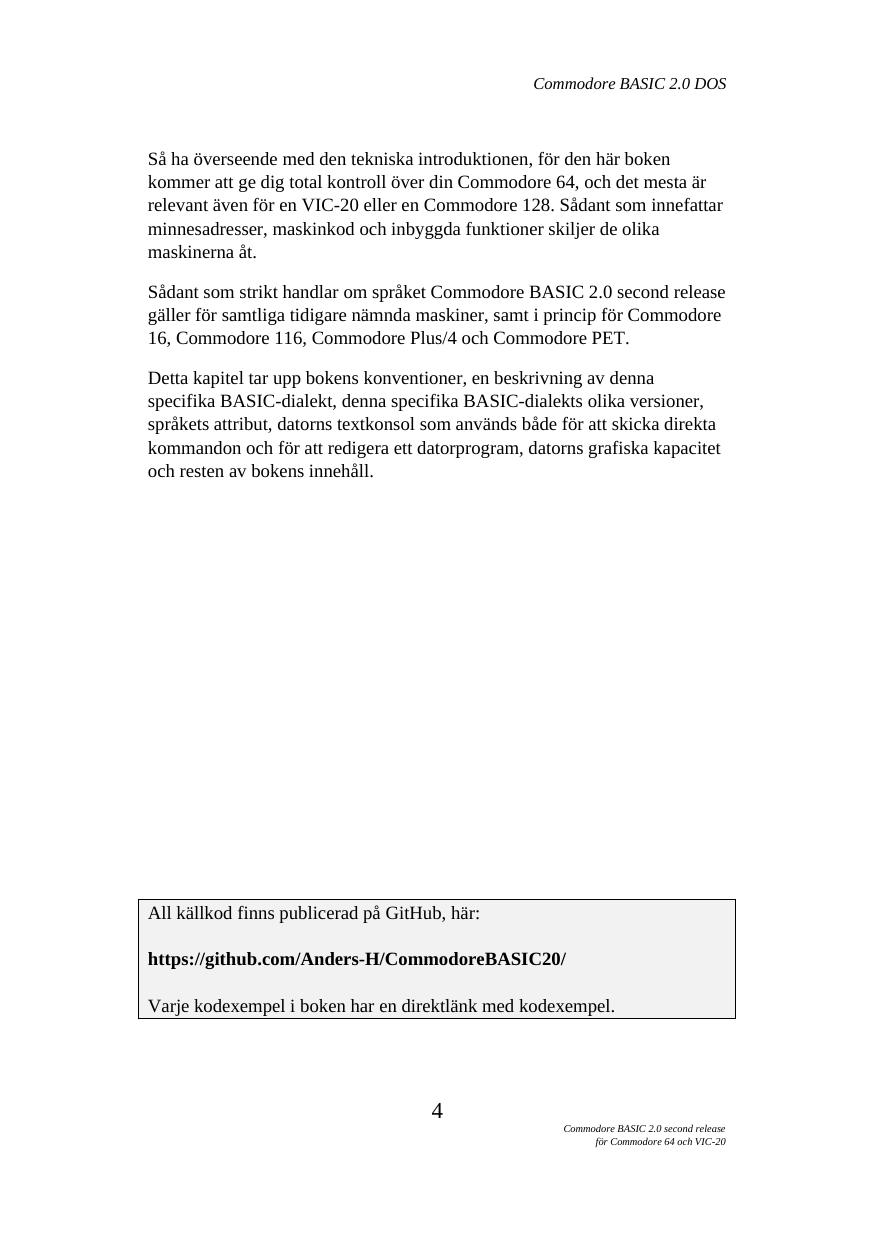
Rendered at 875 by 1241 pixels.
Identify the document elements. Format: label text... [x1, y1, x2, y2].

text Så ha överseende med den tekniska introduktionen, för den här boken kommer att ge dig total kontroll över din Commodore 64, och det mesta är relevant även för en VIC-20 eller en Commodore 128. Sådant som innefattar minnesadresser, maskinkod och inbyggda funktioner skiljer de olika maskinerna åt. [148, 148, 726, 262]
text All källkod finns publicerad på GitHub, här: https://github.com/Anders-H/CommodoreBASIC20/ Varje kodexempel i boken har en direktlänk med kodexempel. [139, 900, 735, 1018]
text Sådant som strikt handlar om språket Commodore BASIC 2.0 second release gäller för samtliga tidigare nämnda maskiner, samt i princip för Commodore 16, Commodore 116, Commodore Plus/4 och Commodore PET. [148, 281, 726, 348]
text Detta kapitel tar upp bokens konventioner, en beskrivning av denna specifika BASIC-dialekt, denna specifika BASIC-dialekts olika versioner, språkets attribut, datorns textkonsol som används både för att skicka direkta kommandon och för att redigera ett datorprogram, datorns grafiska kapacitet och resten av bokens innehåll. [148, 367, 726, 481]
